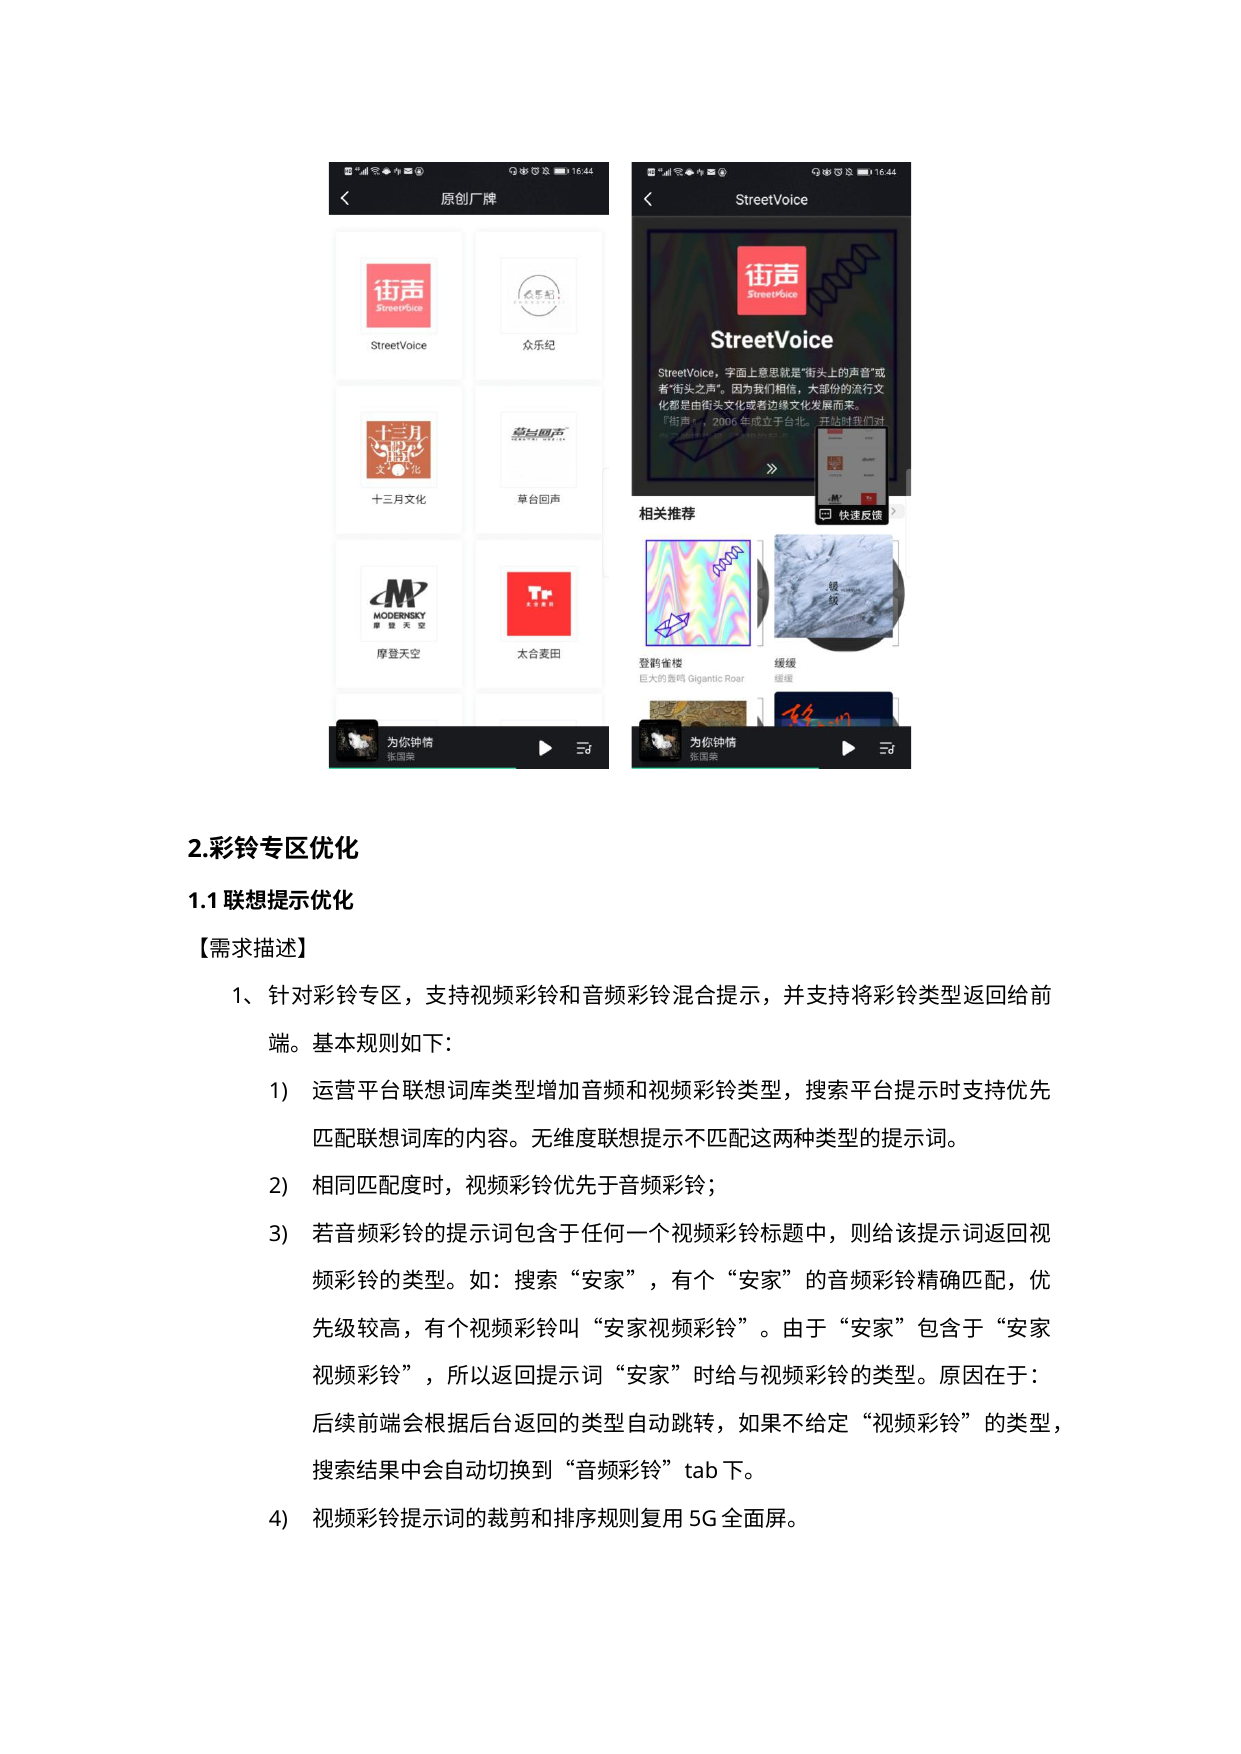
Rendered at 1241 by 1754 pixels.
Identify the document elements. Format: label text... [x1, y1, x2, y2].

picture [328, 162, 609, 769]
list 视频彩铃提示词的裁剪和排序规则复用5G全面屏。 [269, 1501, 1053, 1533]
list 相同匹配度时，视频彩铃优先于音频彩铃； [269, 1168, 1053, 1200]
picture [631, 162, 912, 769]
list 针对彩铃专区，支持视频彩铃和音频彩铃混合提示，并支持将彩铃类型返回给前端。基本规则如下： [231, 978, 1053, 1057]
list 若音频彩铃的提示词包含于任何一个视频彩铃标题中，则给该提示词返回视频彩铃的类型。如：搜索“安家”，有个“安家”的音频彩铃精确匹配，优先级较高，有个视频彩铃叫“安家视频彩铃”。由于“安家”包含于“安家视频彩铃”，所以返回提示词“安家”时给与视频彩铃的类型。原因在于：后续前端会根据后台返回的类型自动跳转，如果不给定“视频彩铃”的类型，搜索结果中会自动切换到“音频彩铃”tab下。 [269, 1216, 1053, 1485]
subtitle 1.1联想提示优化 [187, 883, 1053, 915]
text 【需求描述】 [187, 931, 1053, 962]
subtitle 2.彩铃专区优化 [187, 828, 1053, 865]
list 运营平台联想词库类型增加音频和视频彩铃类型，搜索平台提示时支持优先匹配联想词库的内容。无维度联想提示不匹配这两种类型的提示词。 [269, 1073, 1053, 1152]
